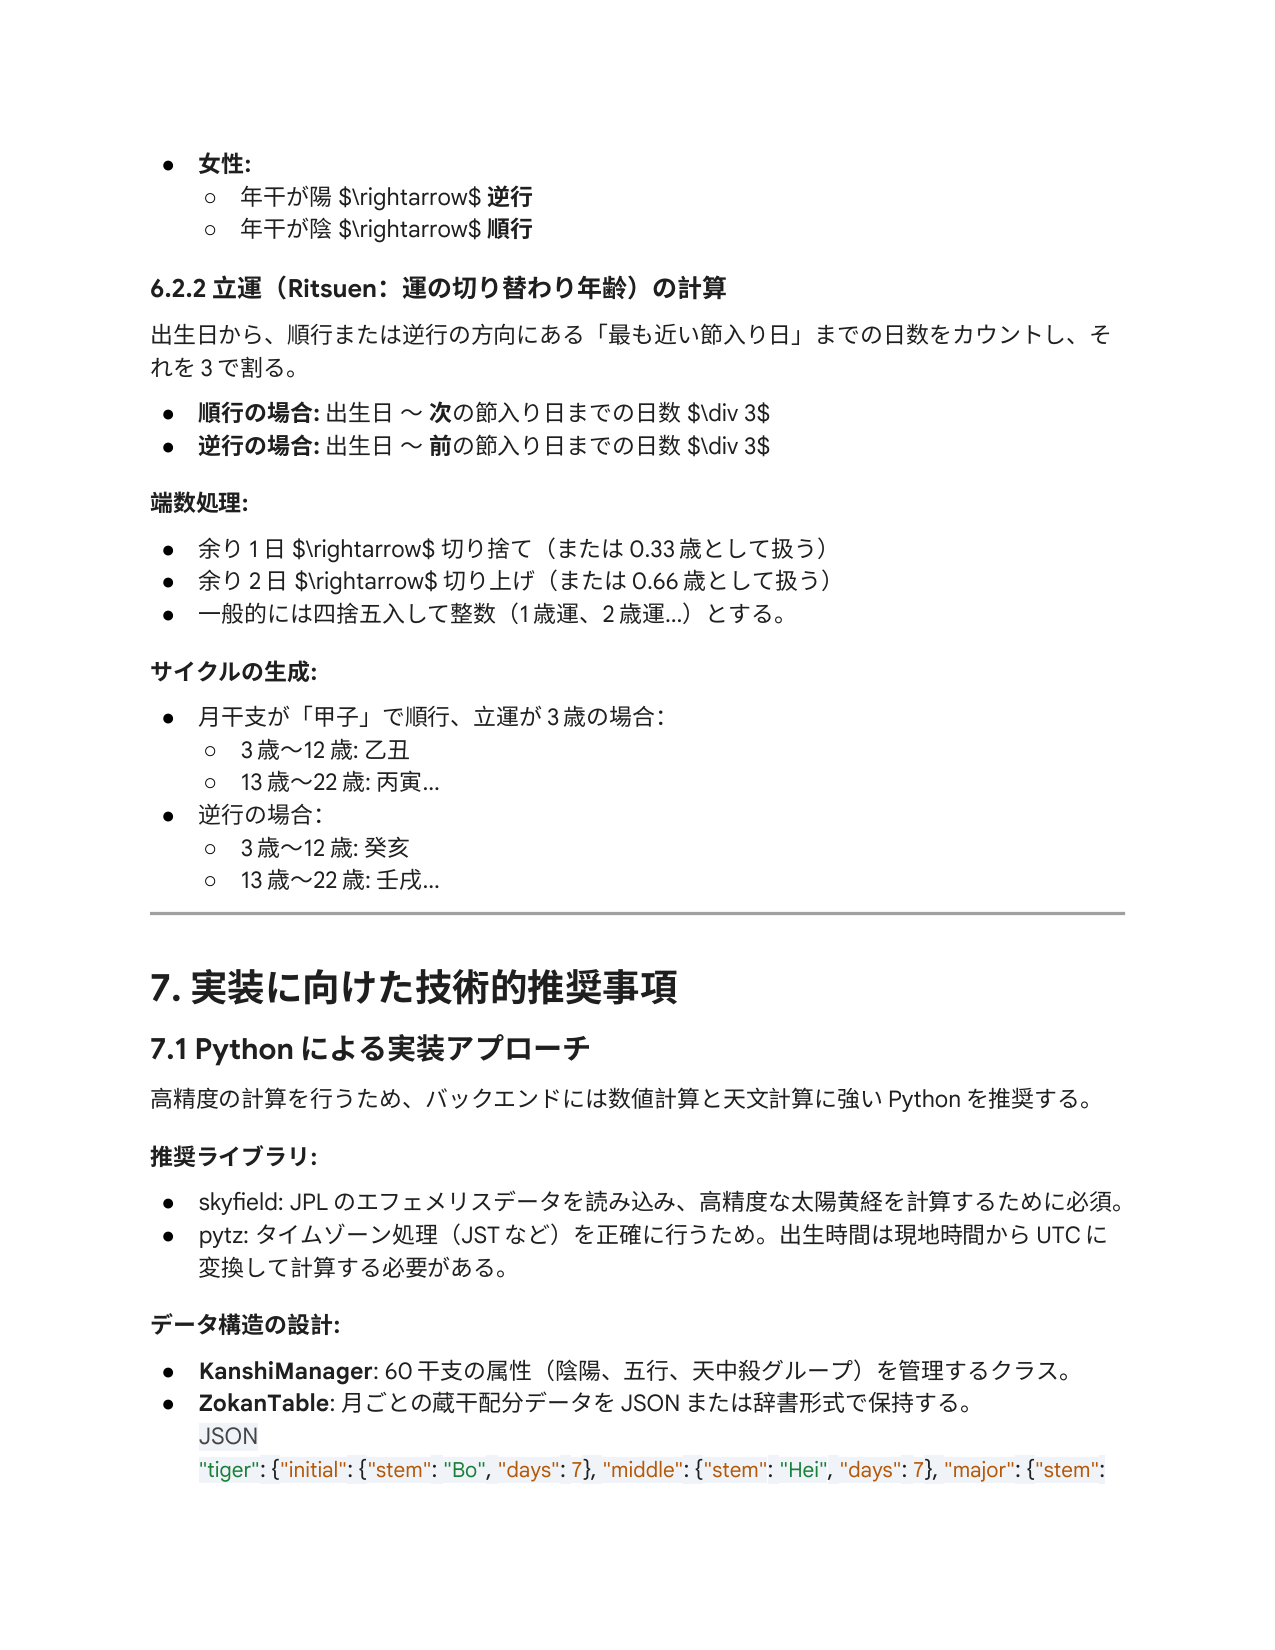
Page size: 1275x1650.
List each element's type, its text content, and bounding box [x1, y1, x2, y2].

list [161, 1390, 1125, 1484]
text 出生日から、順行または逆行の方向にある「最も近い節入り日」までの日数をカウントし、それを3で割る。 [150, 321, 1125, 383]
subtitle 6.2.2 立運（Ritsuen：運の切り替わり年齢）の計算 [150, 273, 1125, 304]
text 端数処理: [150, 490, 1125, 518]
list 一般的には四捨五入して整数（1歳運、2歳運...）とする。 [161, 600, 1125, 629]
list 3歳〜12歳: 癸亥 [203, 834, 1125, 863]
list skyfield: JPLのエフェメリスデータを読み込み、高精度な太陽黄経を計算するために必須。 [161, 1189, 1125, 1217]
subtitle 7.1 Pythonによる実装アプローチ [150, 1032, 1125, 1068]
list KanshiManager: 60干支の属性（陰陽、五行、天中殺グループ）を管理するクラス。 [161, 1357, 1125, 1386]
list 13歳〜22歳: 壬戌... [203, 867, 1125, 896]
text 推奨ライブラリ: [150, 1143, 1125, 1172]
text データ構造の設計: [150, 1312, 1125, 1341]
list 余り2日 $\rightarrow$ 切り上げ（または0.66歳として扱う） [161, 568, 1125, 596]
list 女性: [161, 150, 1125, 179]
list 3歳〜12歳: 乙丑 [203, 736, 1125, 765]
list 月干支が「甲子」で順行、立運が3歳の場合： [161, 703, 1125, 732]
list pytz: タイムゾーン処理（JSTなど）を正確に行うため。出生時間は現地時間からUTCに変換して計算する必要がある。 [161, 1221, 1125, 1283]
text 高精度の計算を行うため、バックエンドには数値計算と天文計算に強いPythonを推奨する。 [150, 1086, 1125, 1114]
list 余り1日 $\rightarrow$ 切り捨て（または0.33歳として扱う） [161, 535, 1125, 564]
list 年干が陰 $\rightarrow$ 順行 [203, 215, 1125, 244]
list 13歳〜22歳: 丙寅... [203, 769, 1125, 797]
list 逆行の場合： [161, 801, 1125, 830]
list 順行の場合: 出生日 〜 次の節入り日までの日数 $\div 3$ [161, 399, 1125, 428]
list 年干が陽 $\rightarrow$ 逆行 [203, 183, 1125, 211]
text サイクルの生成: [150, 658, 1125, 687]
subtitle 7. 実装に向けた技術的推奨事項 [150, 916, 1125, 1012]
list 逆行の場合: 出生日 〜 前の節入り日までの日数 $\div 3$ [161, 432, 1125, 461]
